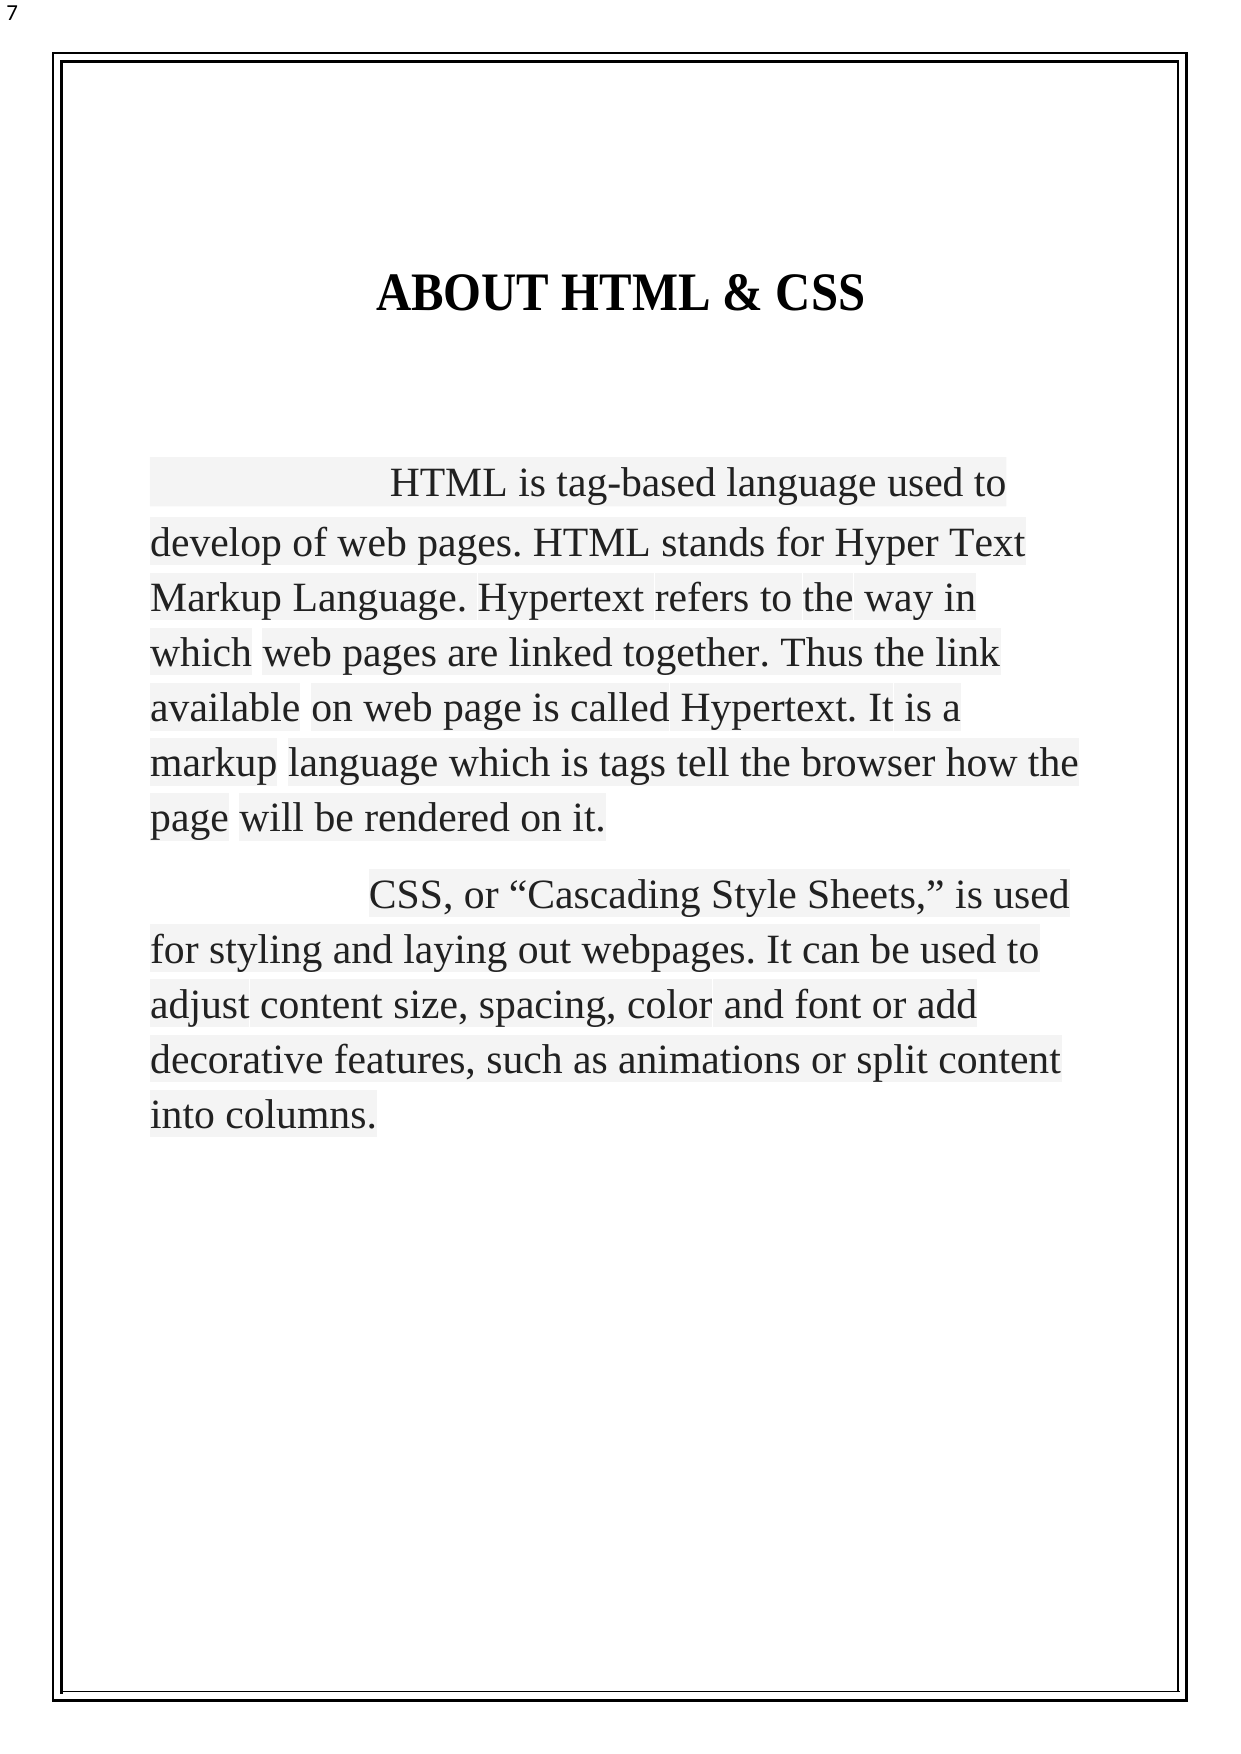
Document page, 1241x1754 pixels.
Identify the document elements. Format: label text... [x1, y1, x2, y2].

text CSS, or “Cascading Style Sheets,” is used for styling and laying out webpages. It can be used to adjust content size, spacing, color and font or add decorative features, such as animations or split content into columns. [150, 869, 1072, 1137]
subtitle develop of web pages. HTML stands for Hyper Text Markup Language. Hypertext refers to the way in which web pages are linked together. Thus the link available on web page is called Hypertext. It is a markup language which is tags tell the browser how the page will be rendered on it. [150, 456, 1088, 841]
text ABOUT HTML & CSS [314, 260, 927, 322]
